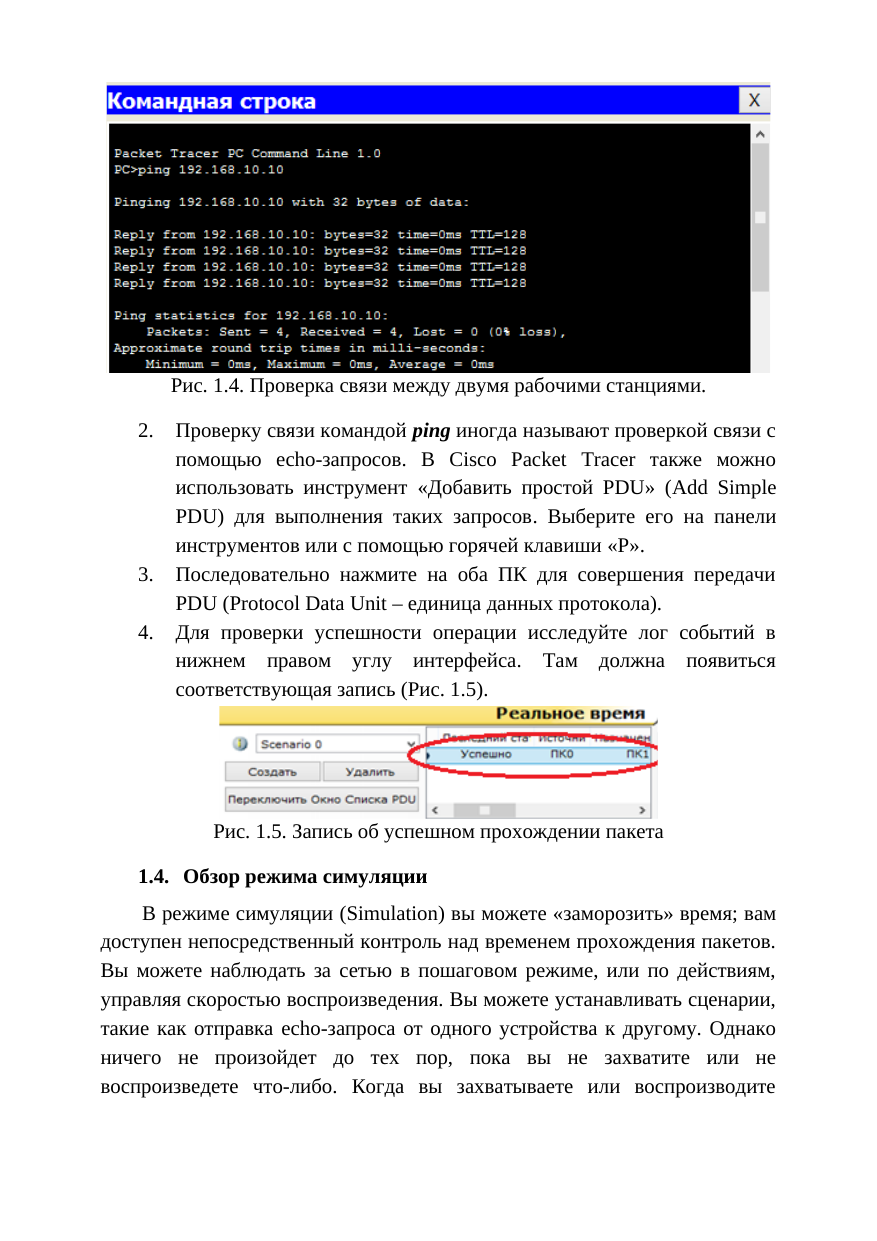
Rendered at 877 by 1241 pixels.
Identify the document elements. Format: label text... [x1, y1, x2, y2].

text Последовательно нажмите на оба ПК для совершения передачи PDU (Protocol Data Unit – единица данных протокола). [138, 562, 777, 615]
picture [106, 82, 771, 373]
text Проверку связи командой ping иногда называют проверкой связи с помощью echo-запросов. В Сisco Packet Tracer также можно использовать инструмент «Добавить простой PDU» (Add Simple PDU) для выполнения таких запросов. Выберите его на панели инструментов или с помощью горячей клавиши «P». [138, 418, 777, 557]
subtitle Обзор режима симуляции [138, 864, 777, 888]
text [100, 900, 777, 1098]
picture [219, 706, 658, 819]
